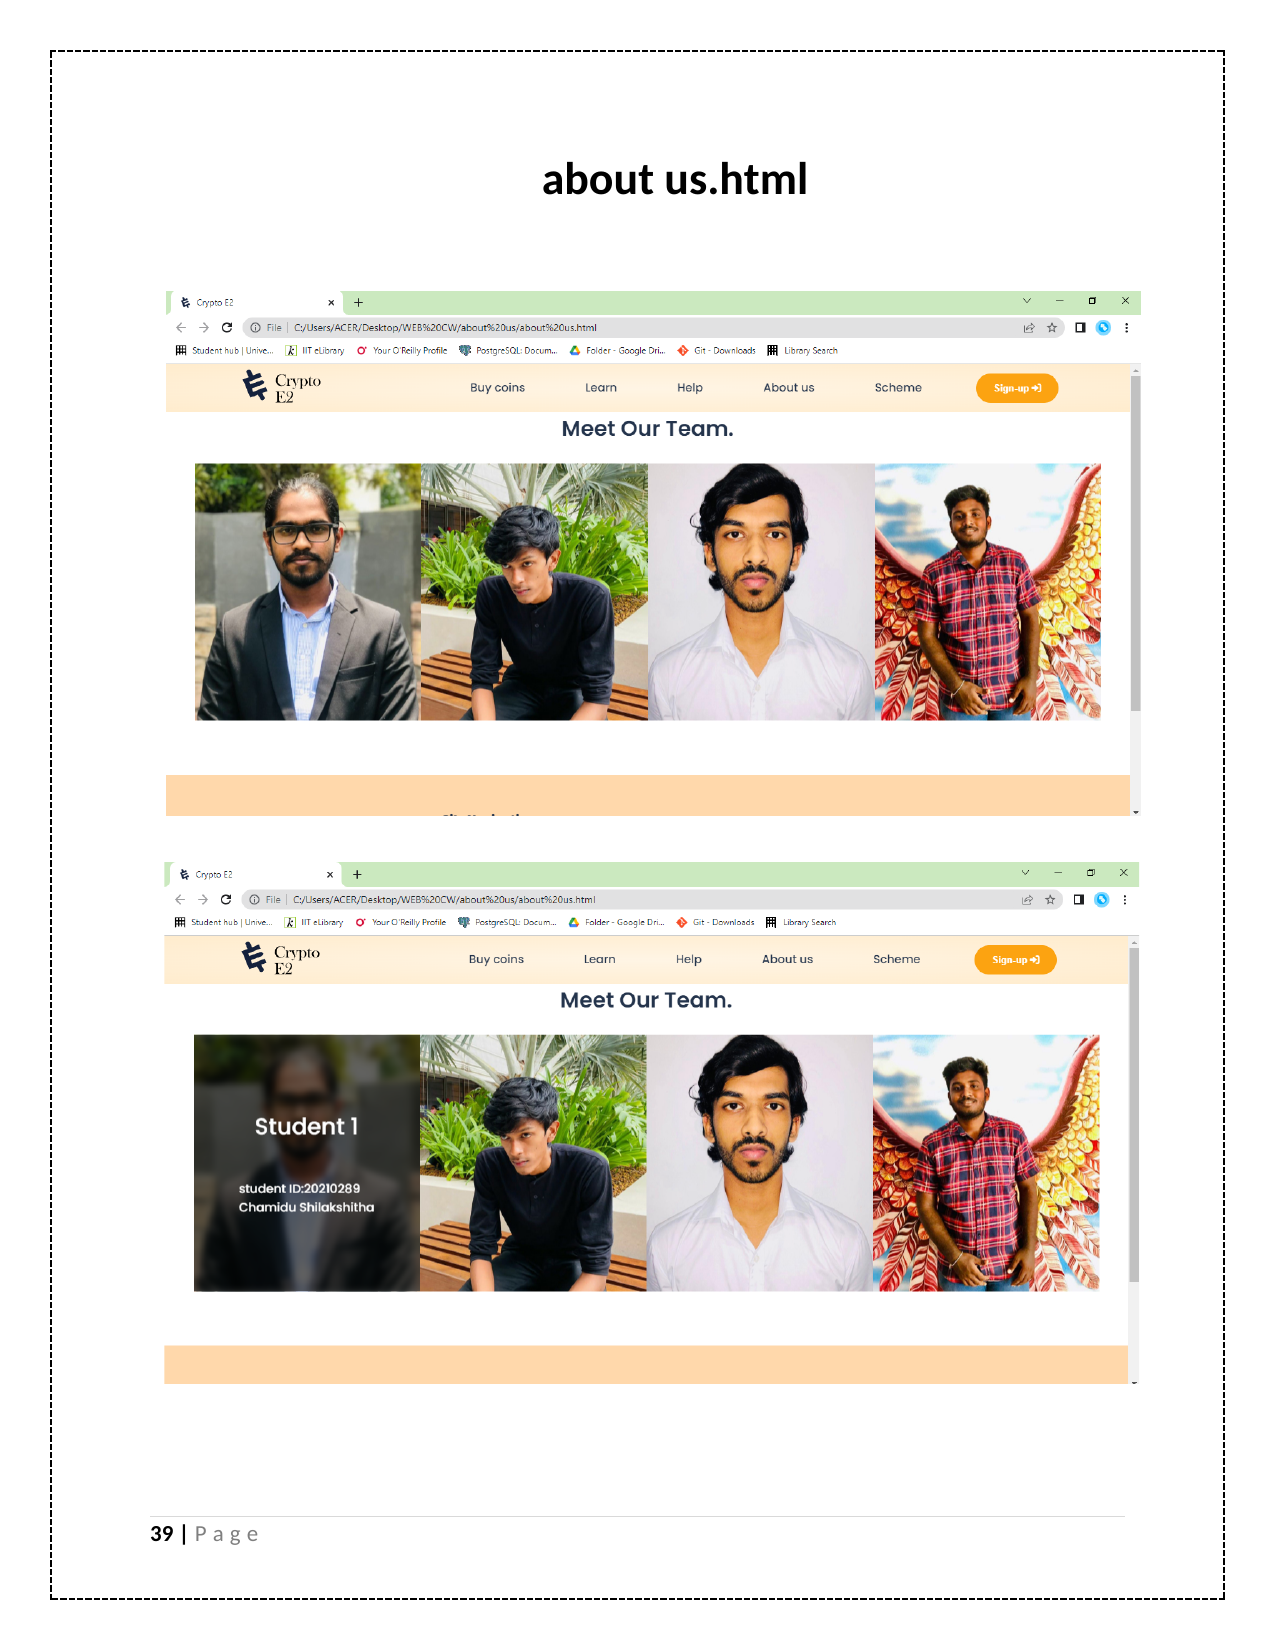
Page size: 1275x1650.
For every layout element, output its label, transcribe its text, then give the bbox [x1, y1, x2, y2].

list about us.html [225, 150, 1125, 206]
picture [164, 862, 1140, 1384]
